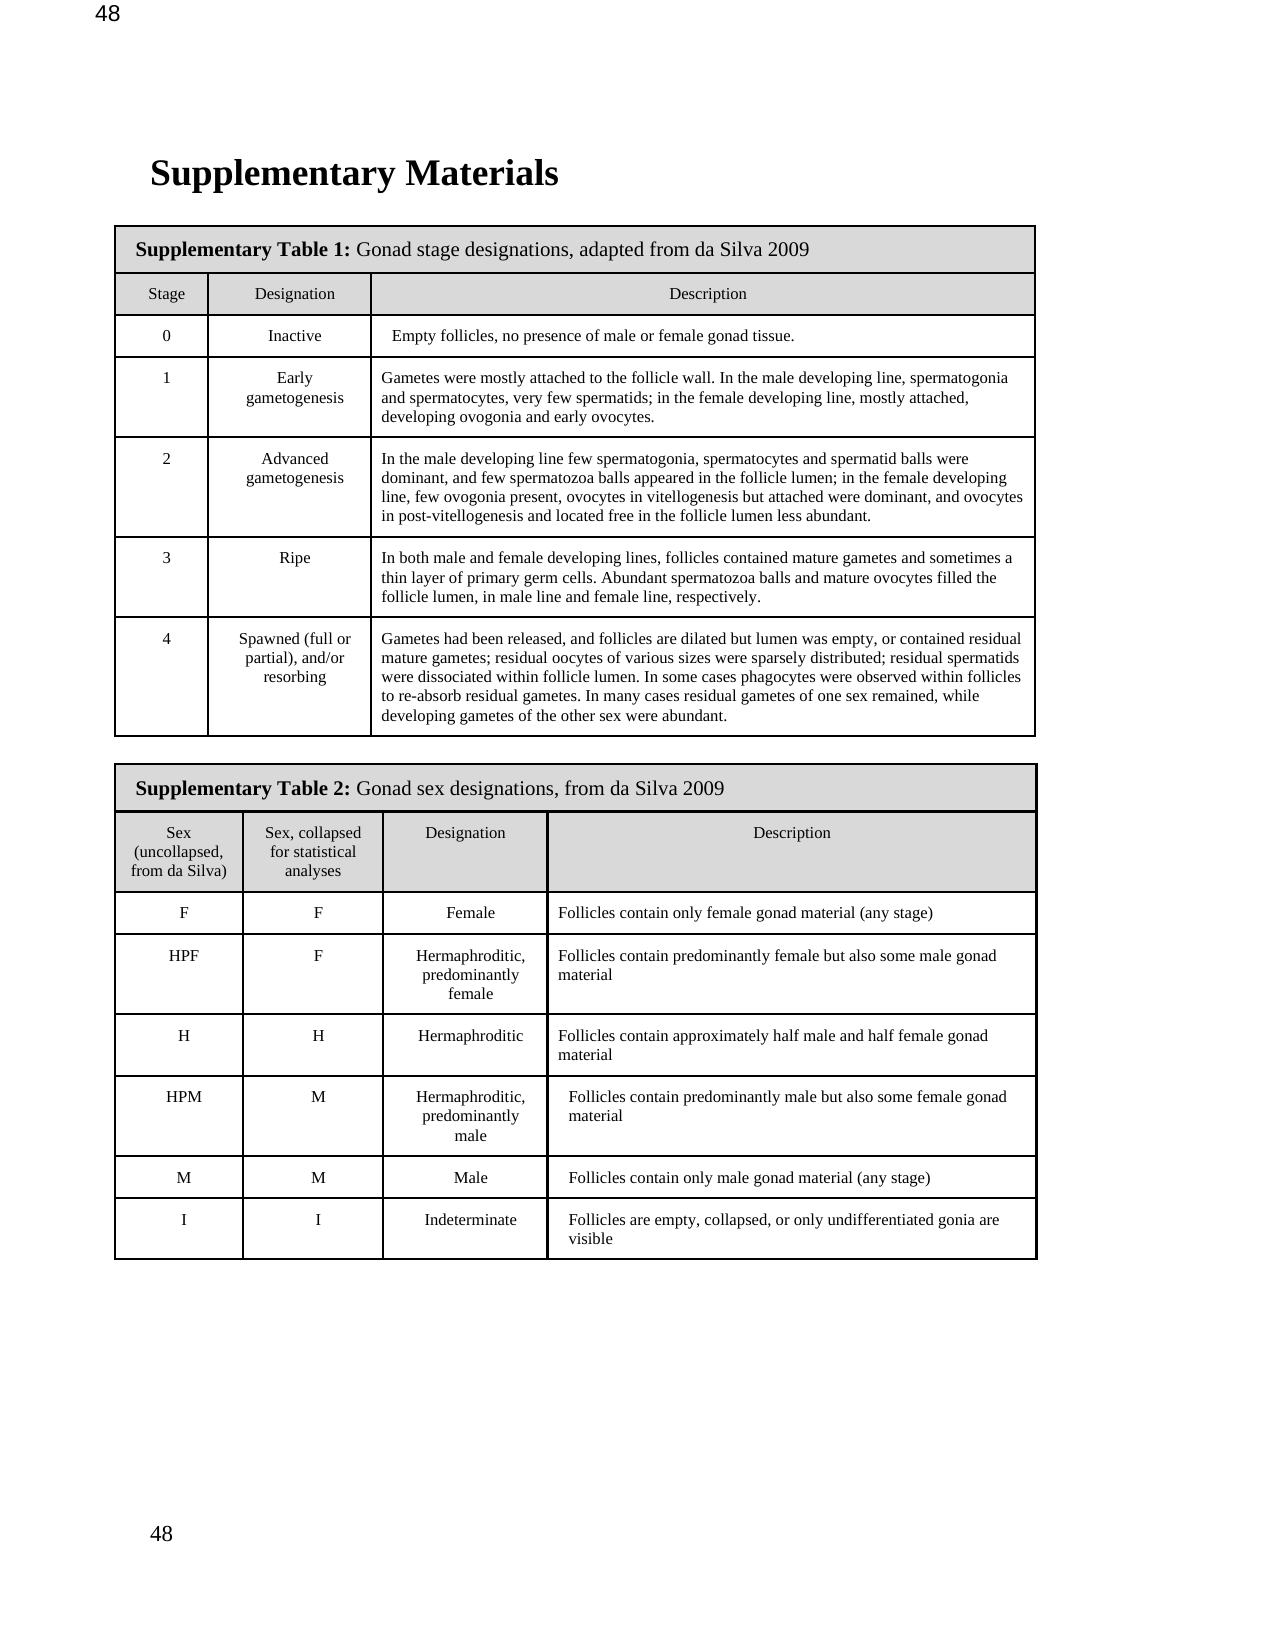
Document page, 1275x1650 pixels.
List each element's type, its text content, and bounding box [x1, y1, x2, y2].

table_cell Follicles contain only female gonad material (any stage) [549, 893, 1035, 933]
table_cell Advanced gametogenesis [209, 438, 370, 536]
table_cell Hermaphroditic [384, 1015, 546, 1074]
table_cell In the male developing line few spermatogonia, spermatocytes and spermatid balls were dominant, and few spermatozoa balls appeared in the follicle lumen; in the female developing line, few ovogonia present, ovocytes in vitellogenesis but attached were dominant, and ovocytes in post-vitellogenesis and located free in the follicle lumen less abundant. [372, 438, 1034, 536]
table_cell Female [384, 893, 546, 933]
table_cell 0 [116, 316, 207, 356]
table_cell Description [372, 274, 1034, 314]
table_cell I [116, 1199, 242, 1258]
table_cell 3 [116, 538, 207, 616]
table_cell Ripe [209, 538, 370, 616]
table_cell Follicles are empty, collapsed, or only undifferentiated gonia are visible [549, 1199, 1035, 1258]
table_cell I [244, 1199, 382, 1258]
table_cell M [244, 1157, 382, 1197]
table_cell Gametes had been released, and follicles are dilated but lumen was empty, or contained residual mature gametes; residual oocytes of various sizes were sparsely distributed; residual spermatids were dissociated within follicle lumen. In some cases phagocytes were observed within follicles to re-absorb residual gametes. In many cases residual gametes of one sex remained, while developing gametes of the other sex were abundant. [372, 618, 1034, 735]
table_cell HPF [116, 935, 242, 1013]
table_cell Follicles contain predominantly male but also some female gonad material [549, 1077, 1035, 1155]
table_cell Follicles contain only male gonad material (any stage) [549, 1157, 1035, 1197]
table_cell 4 [116, 618, 207, 735]
table_cell Gametes were mostly attached to the follicle wall. In the male developing line, spermatogonia and spermatocytes, very few spermatids; in the female developing line, mostly attached, developing ovogonia and early ovocytes. [372, 358, 1034, 436]
table_cell Follicles contain approximately half male and half female gonad material [549, 1015, 1035, 1074]
table_cell HPM [116, 1077, 242, 1155]
text Supplementary Materials [150, 150, 1125, 193]
table_cell In both male and female developing lines, follicles contained mature gametes and sometimes a thin layer of primary germ cells. Abundant spermatozoa balls and mature ovocytes filled the follicle lumen, in male line and female line, respectively. [372, 538, 1034, 616]
table_cell 1 [116, 358, 207, 436]
table_cell Designation [209, 274, 370, 314]
table_cell F [244, 935, 382, 1013]
table_cell Designation [384, 813, 546, 891]
table_cell Male [384, 1157, 546, 1197]
table_cell Empty follicles, no presence of male or female gonad tissue. [372, 316, 1034, 356]
table_cell Sex, collapsed for statistical analyses [244, 813, 382, 891]
table_cell H [244, 1015, 382, 1074]
table_cell Stage [116, 274, 207, 314]
table_cell Description [549, 813, 1035, 891]
table_header Supplementary Table 1: Gonad stage designations, adapted from da Silva 2009 [116, 227, 1034, 272]
table_cell H [116, 1015, 242, 1074]
table_cell Follicles contain predominantly female but also some male gonad material [549, 935, 1035, 1013]
table_cell Sex (uncollapsed, from da Silva) [116, 813, 242, 891]
table_cell Hermaphroditic, predominantly female [384, 935, 546, 1013]
table_cell Inactive [209, 316, 370, 356]
table_cell M [116, 1157, 242, 1197]
table_cell F [116, 893, 242, 933]
table_cell Spawned (full or partial), and/or resorbing [209, 618, 370, 735]
table_cell Early gametogenesis [209, 358, 370, 436]
table_cell Indeterminate [384, 1199, 546, 1258]
table_cell F [244, 893, 382, 933]
table_cell M [244, 1077, 382, 1155]
table_header Supplementary Table 2: Gonad sex designations, from da Silva 2009 [116, 765, 1035, 810]
table_cell 2 [116, 438, 207, 536]
table_cell Hermaphroditic, predominantly male [384, 1077, 546, 1155]
